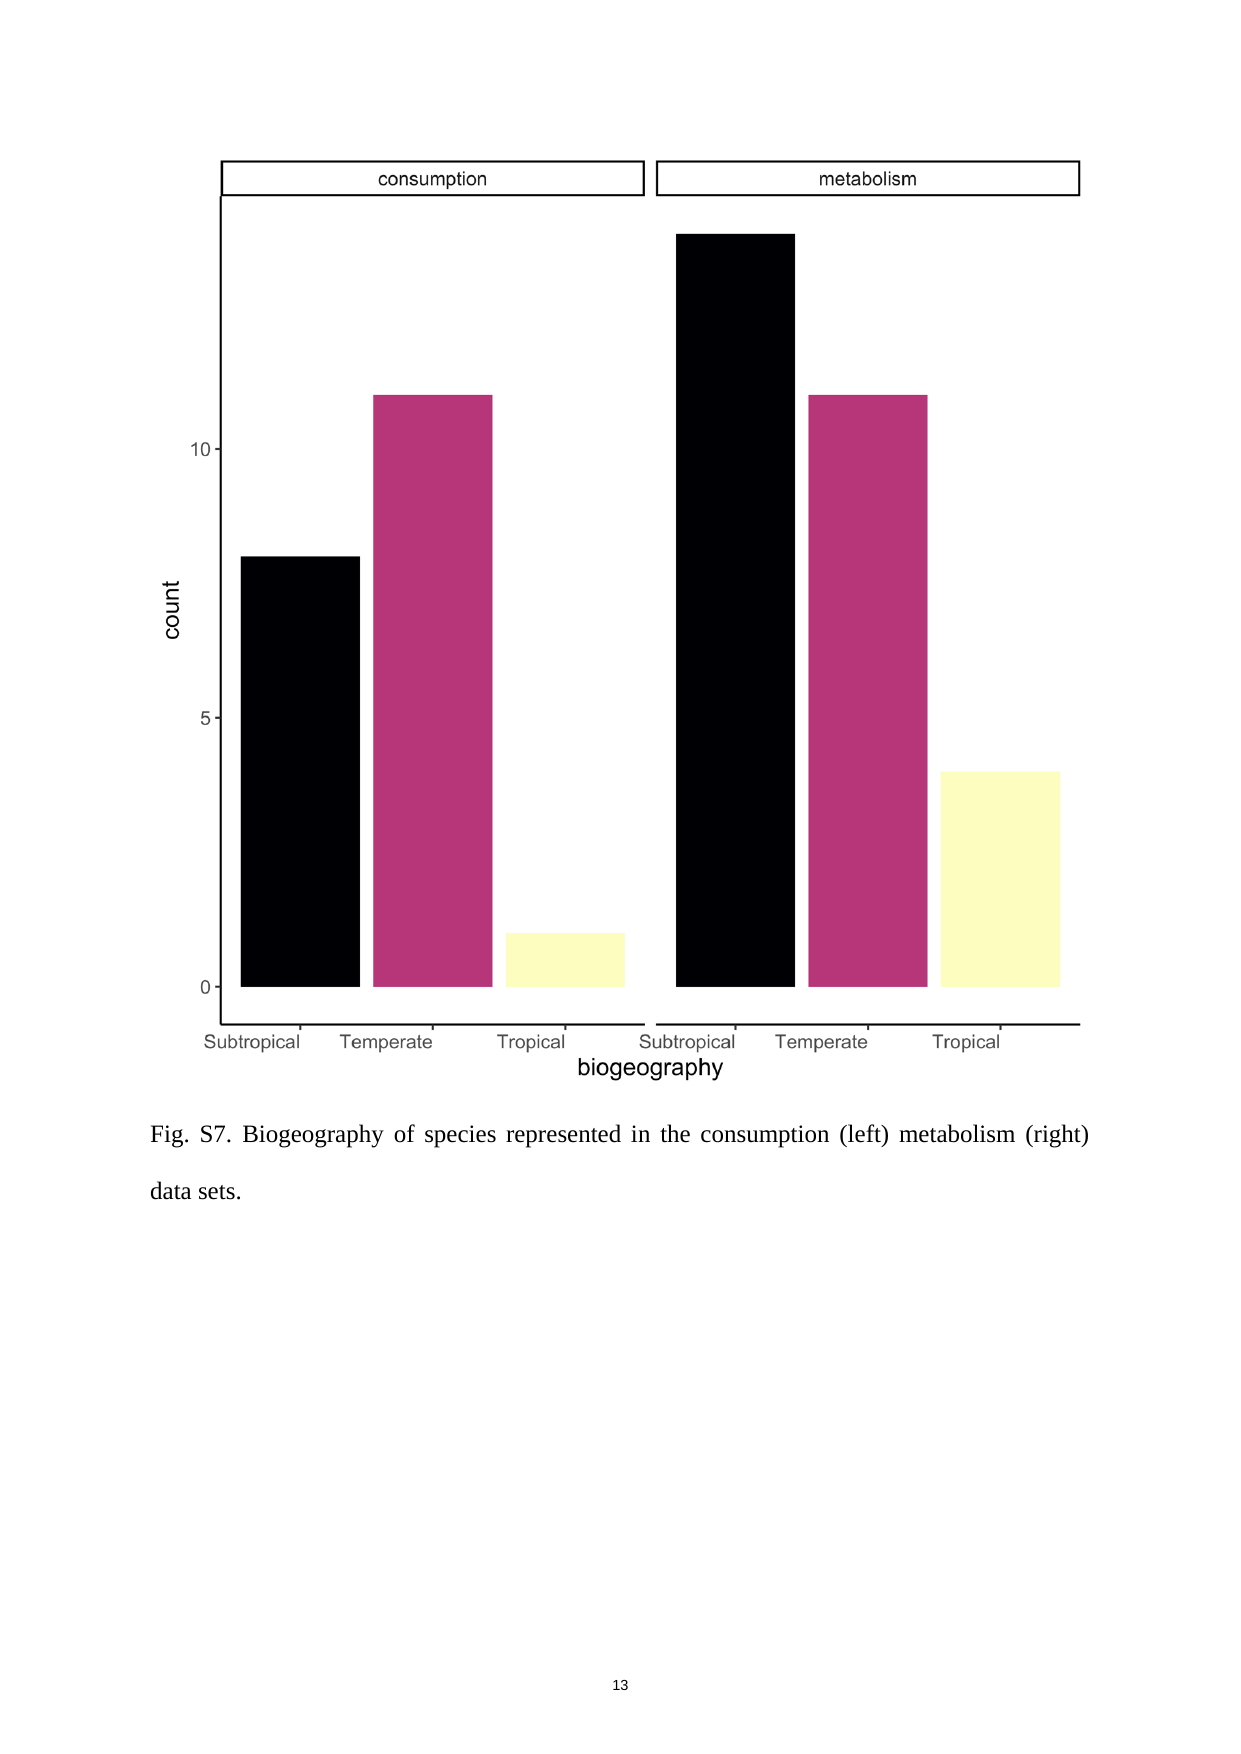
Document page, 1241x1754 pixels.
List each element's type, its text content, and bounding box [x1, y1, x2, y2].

text Fig. S7. Biogeography of species represented in the consumption (left) metabolism (right) data sets. [150, 1119, 1090, 1205]
picture [150, 150, 1091, 1091]
